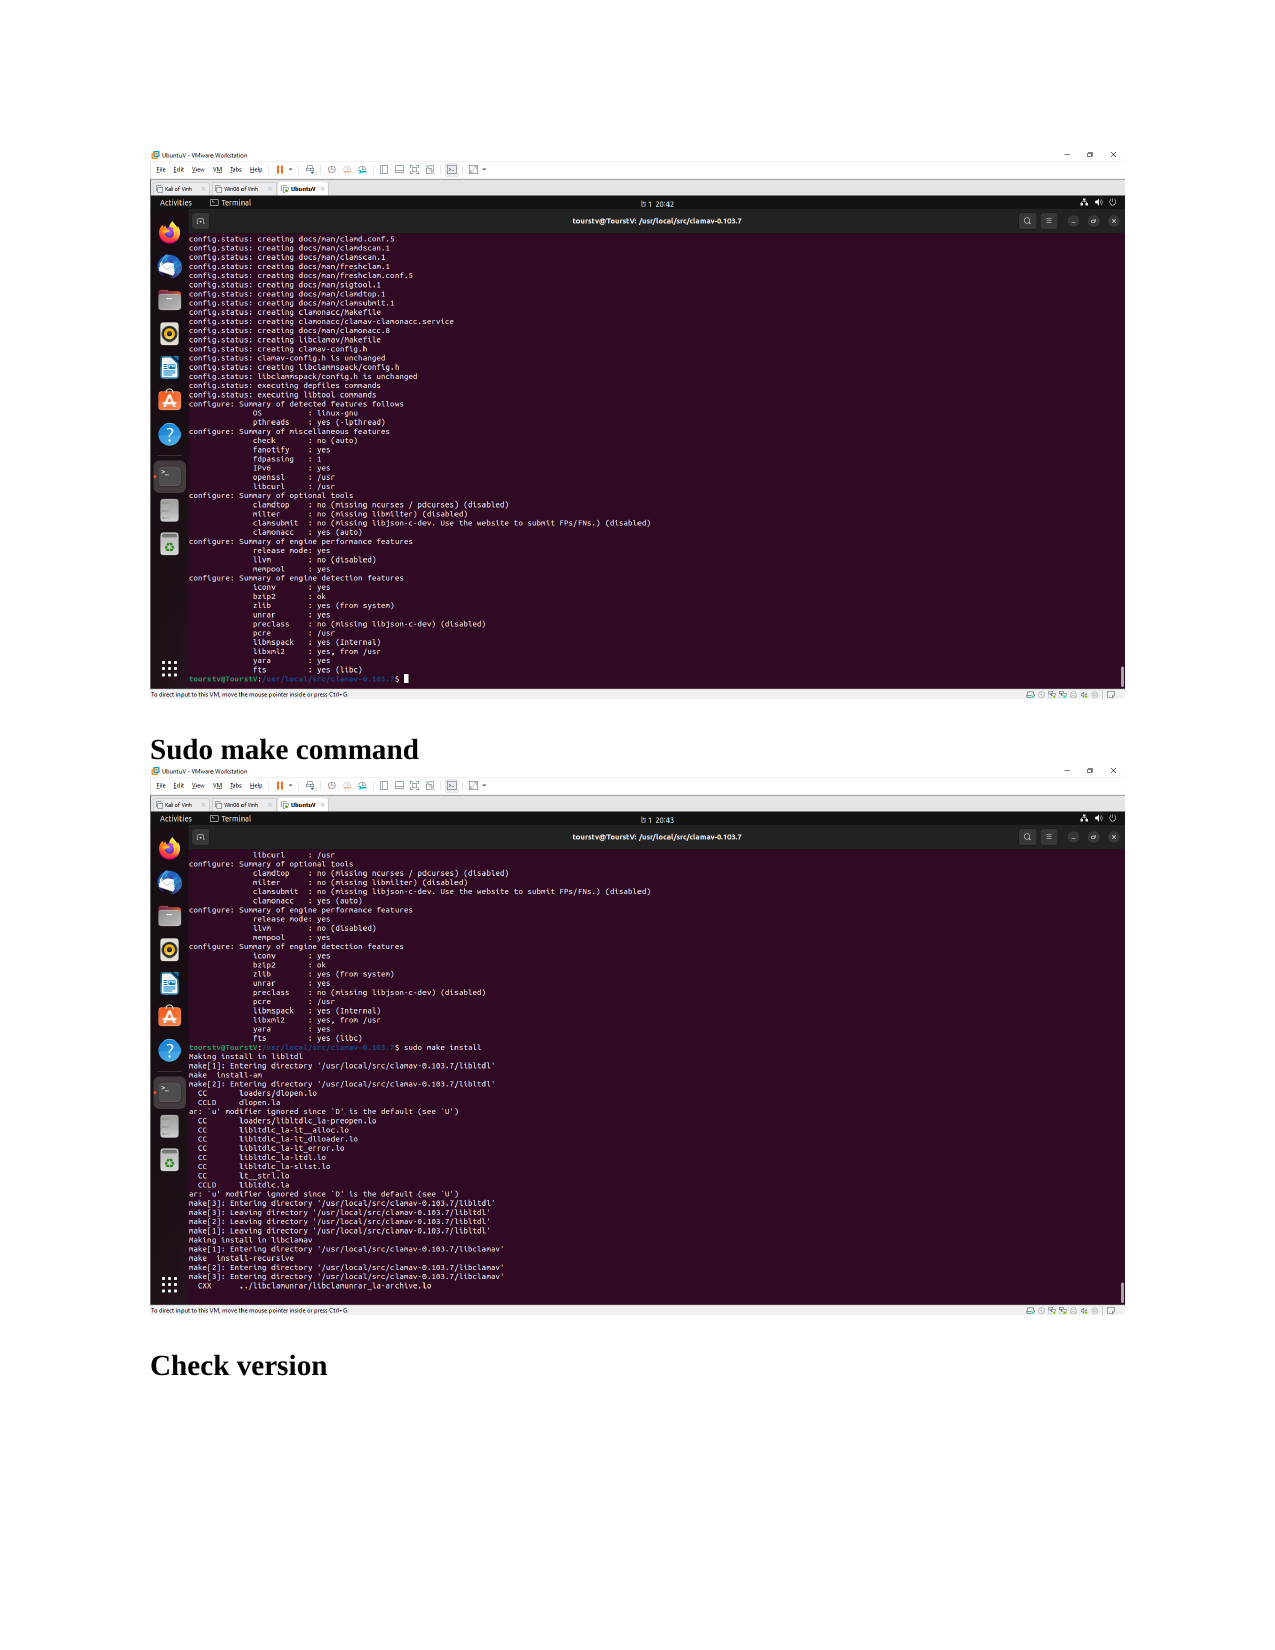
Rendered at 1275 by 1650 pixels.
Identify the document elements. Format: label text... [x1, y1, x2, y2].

text Check version [150, 1348, 1125, 1381]
text Sudo make command [150, 732, 1125, 765]
picture [150, 765, 1125, 1315]
picture [150, 150, 1125, 699]
